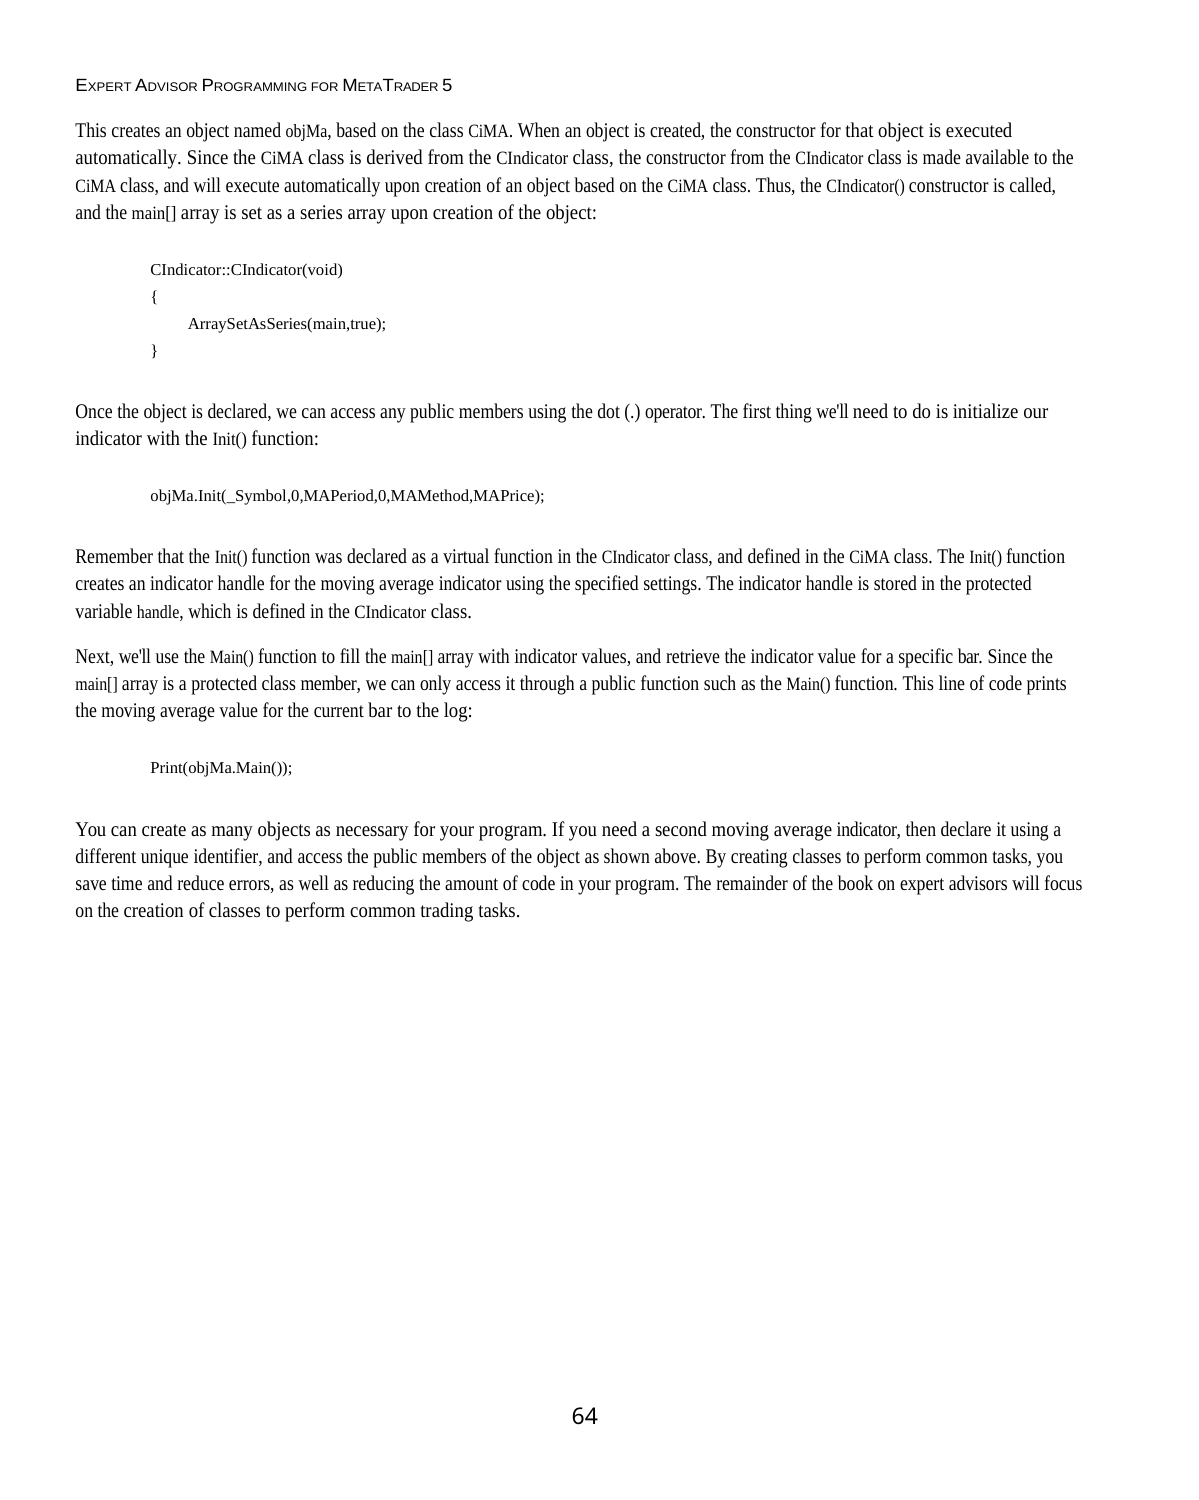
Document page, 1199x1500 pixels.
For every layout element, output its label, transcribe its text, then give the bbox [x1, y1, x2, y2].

text Print(objMa.Main()); [150, 758, 1199, 777]
text Next, we'll use the Main() function to fill the main[] array with indicator values, and retrieve the indicator value for a specific bar. Since the main[] array is a protected class member, we can only access it through a public function such as the Main() function. This line of code prints the moving average value for the current bar to the log: [75, 644, 1091, 722]
text CIndicator::CIndicator(void) [150, 260, 1199, 279]
text Once the object is declared, we can access any public members using the dot (.) operator. The first thing we'll need to do is initialize our indicator with the Init() function: [75, 399, 1071, 450]
text You can create as many objects as necessary for your program. If you need a second moving average indicator, then declare it using a different unique identifier, and access the public members of the object as shown above. By creating classes to perform common tasks, you save time and reduce errors, as well as reducing the amount of code in your program. The remainder of the book on expert advisors will focus on the creation of classes to perform common trading tasks. [75, 817, 1091, 922]
text Remember that the Init() function was declared as a virtual function in the CIndicator class, and defined in the CiMA class. The Init() function creates an indicator handle for the moving average indicator using the specified settings. The indicator handle is stored in the protected variable handle, which is defined in the CIndicator class. [75, 544, 1091, 623]
text ArraySetAsSeries(main,true); [188, 314, 1199, 333]
text } [150, 340, 1199, 359]
text { [150, 287, 1199, 306]
text This creates an object named objMa, based on the class CiMA. When an object is created, the constructor for that object is executed automatically. Since the CiMA class is derived from the CIndicator class, the constructor from the CIndicator class is made available to the CiMA class, and will execute automatically upon creation of an object based on the CiMA class. Thus, the CIndicator() constructor is called, and the main[] array is set as a series array upon creation of the object: [75, 118, 1074, 224]
text objMa.Init(_Symbol,0,MAPeriod,0,MAMethod,MAPrice); [150, 486, 1199, 505]
